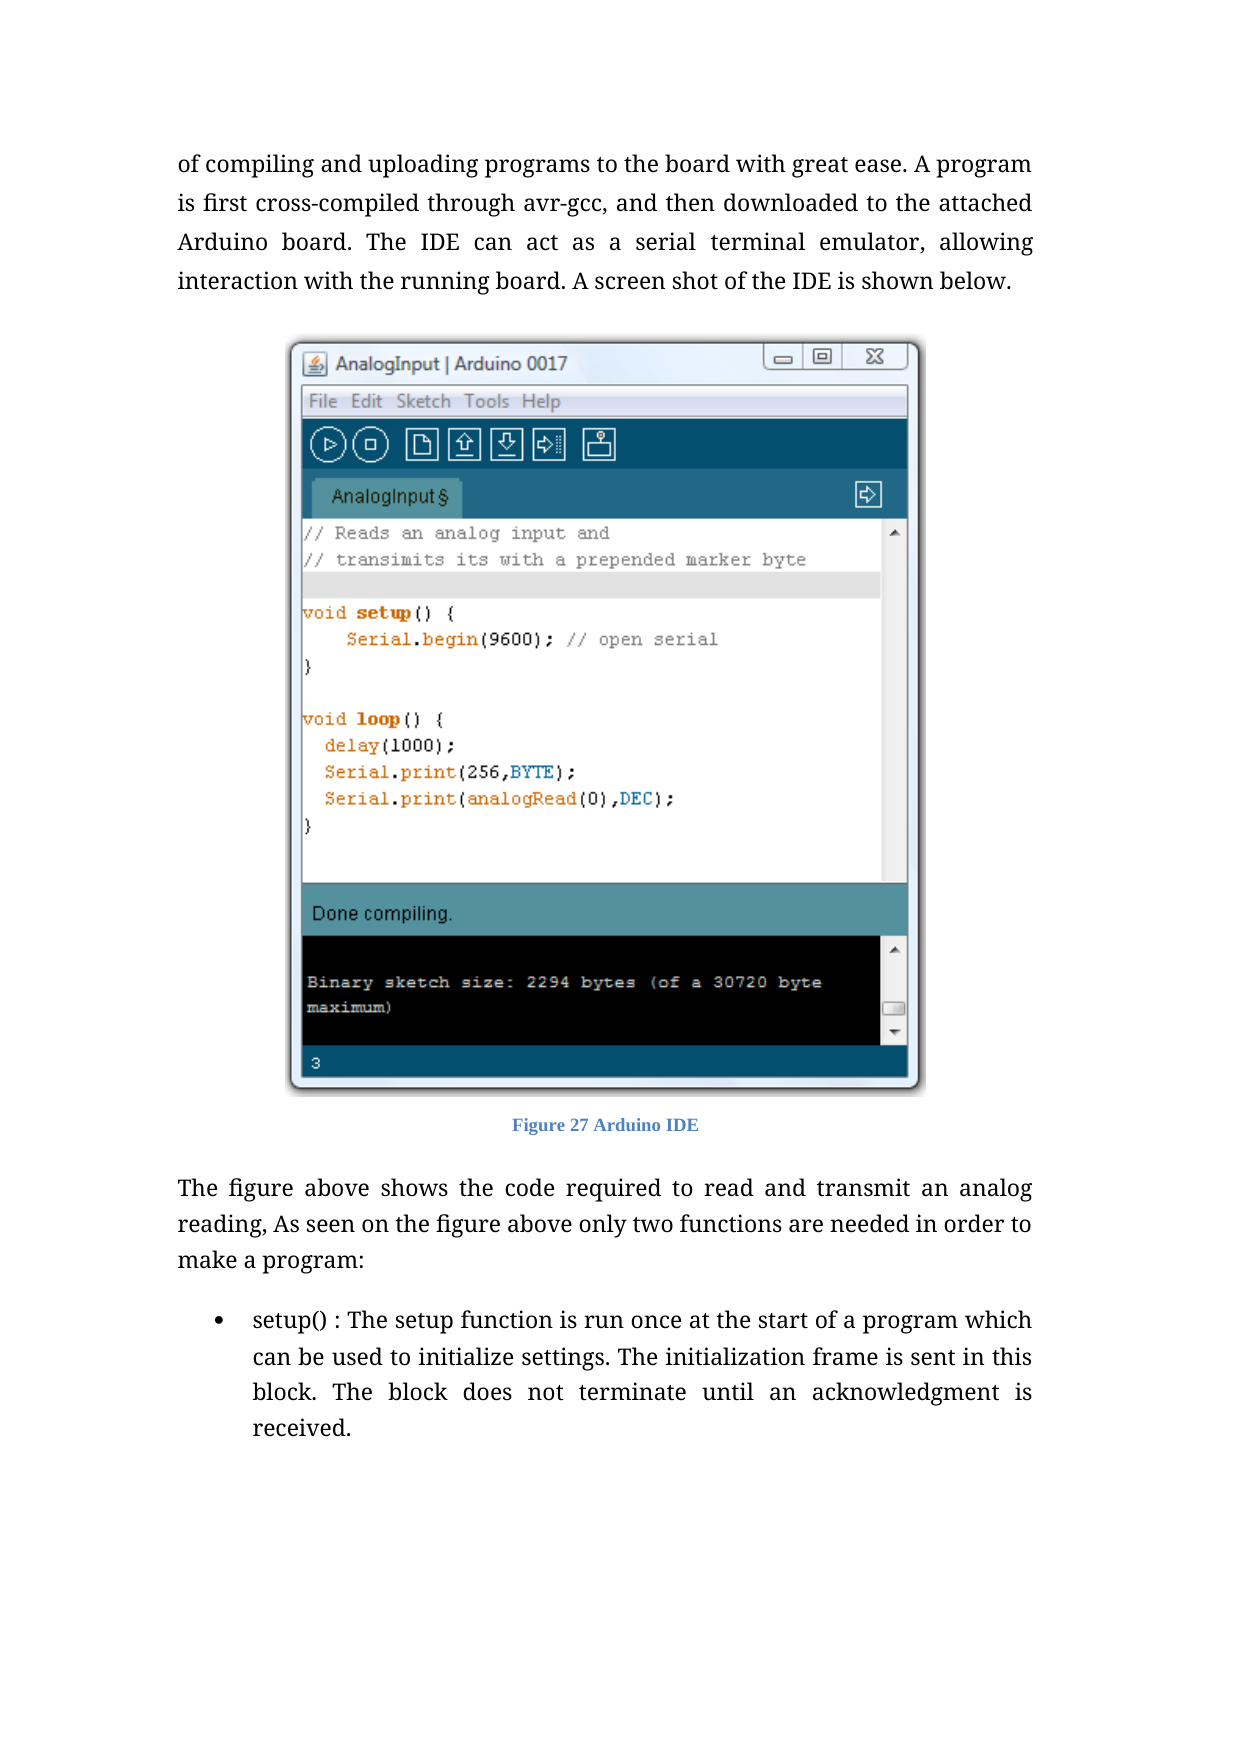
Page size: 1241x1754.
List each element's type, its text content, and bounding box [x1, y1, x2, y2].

text Figure 29 Arduino IDE [177, 1113, 1033, 1135]
picture [285, 333, 926, 1097]
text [177, 148, 1033, 296]
list setup() : The setup function is run once at the start of a program which can be used to initialize settings. The initialization frame is sent in this block. The block does not terminate until an acknowledgment is received. [215, 1304, 1033, 1443]
text The figure above shows the code required to read and transmit an analog reading, As seen on the figure above only two functions are needed in order to make a program: [177, 1172, 1033, 1275]
